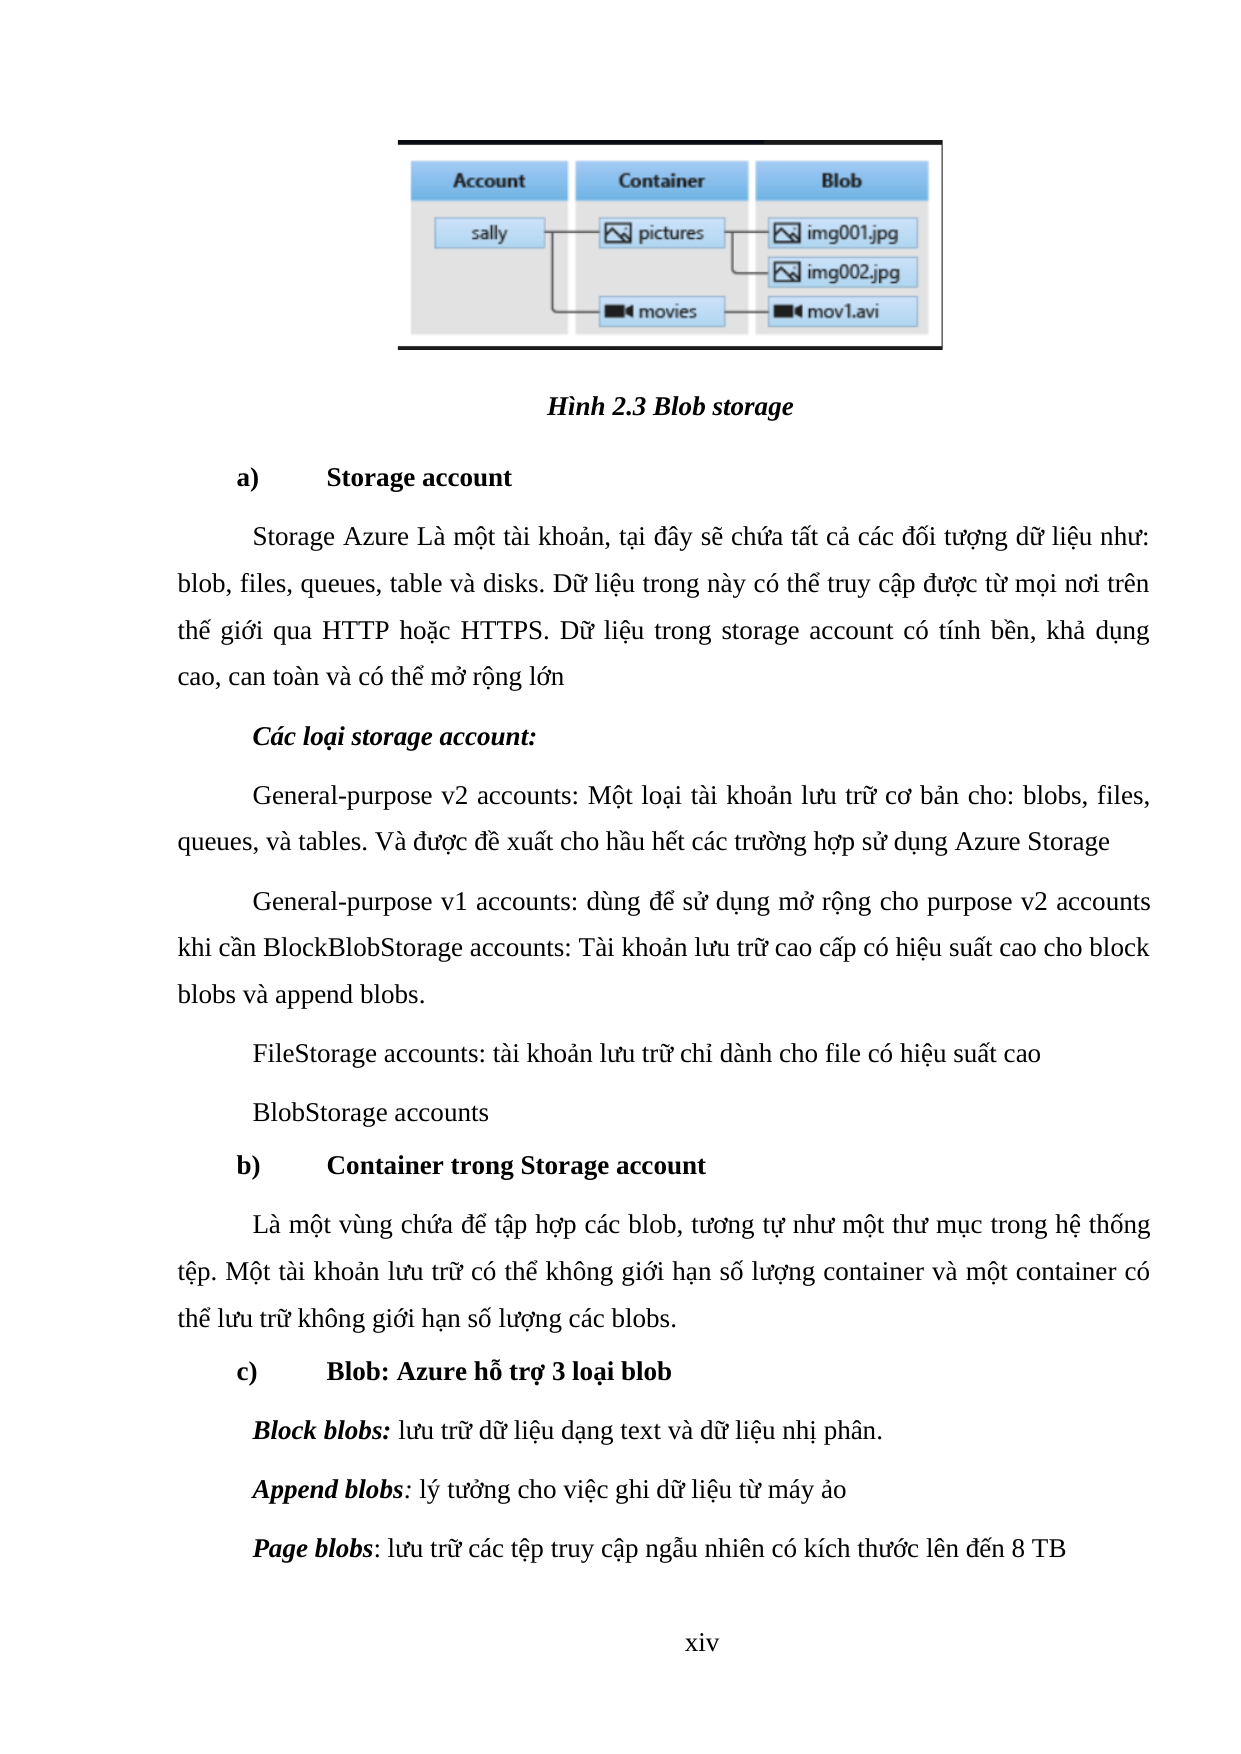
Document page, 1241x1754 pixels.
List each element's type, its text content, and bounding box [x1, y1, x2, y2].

text Storage Azure Là một tài khoản, tại đây sẽ chứa tất cả các đối tượng dữ liệu như: blob, files, queues, table và disks. Dữ liệu trong này có thể truy cập được từ mọi nơi trên thế giới qua HTTP hoặc HTTPS. Dữ liệu trong storage account có tính bền, khả dụng cao, can toàn và có thể mở rộng lớn [177, 521, 1152, 692]
text Block blobs: lưu trữ dữ liệu dạng text và dữ liệu nhị phân. [177, 1414, 1152, 1445]
text General-purpose v2 accounts: Một loại tài khoản lưu trữ cơ bản cho: blobs, files, queues, và tables. Và được đề xuất cho hầu hết các trường hợp sử dụng Azure Storage [177, 779, 1152, 857]
picture [397, 140, 943, 350]
subtitle Storage account [236, 461, 1152, 492]
text BlobStorage accounts [177, 1096, 1152, 1127]
text FileStorage accounts: tài khoản lưu trữ chỉ dành cho file có hiệu suất cao [177, 1037, 1152, 1068]
subtitle Container trong Storage account [236, 1149, 1152, 1180]
subtitle Blob: Azure hỗ trợ 3 loại blob [236, 1355, 1152, 1386]
text Append blobs: lý tưởng cho việc ghi dữ liệu từ máy ảo [177, 1473, 1152, 1504]
text Các loại storage account: [177, 720, 1152, 751]
text General-purpose v1 accounts: dùng để sử dụng mở rộng cho purpose v2 accounts khi cần BlockBlobStorage accounts: Tài khoản lưu trữ cao cấp có hiệu suất cao cho block blobs và append blobs. [177, 885, 1152, 1009]
text Hình 2.3 Blob storage [189, 390, 1152, 421]
text Page blobs: lưu trữ các tệp truy cập ngẫu nhiên có kích thước lên đến 8 TB [177, 1532, 1152, 1563]
text Là một vùng chứa để tập hợp các blob, tương tự như một thư mục trong hệ thống tệp. Một tài khoản lưu trữ có thể không giới hạn số lượng container và một container có thể lưu trữ không giới hạn số lượng các blobs. [177, 1208, 1152, 1333]
